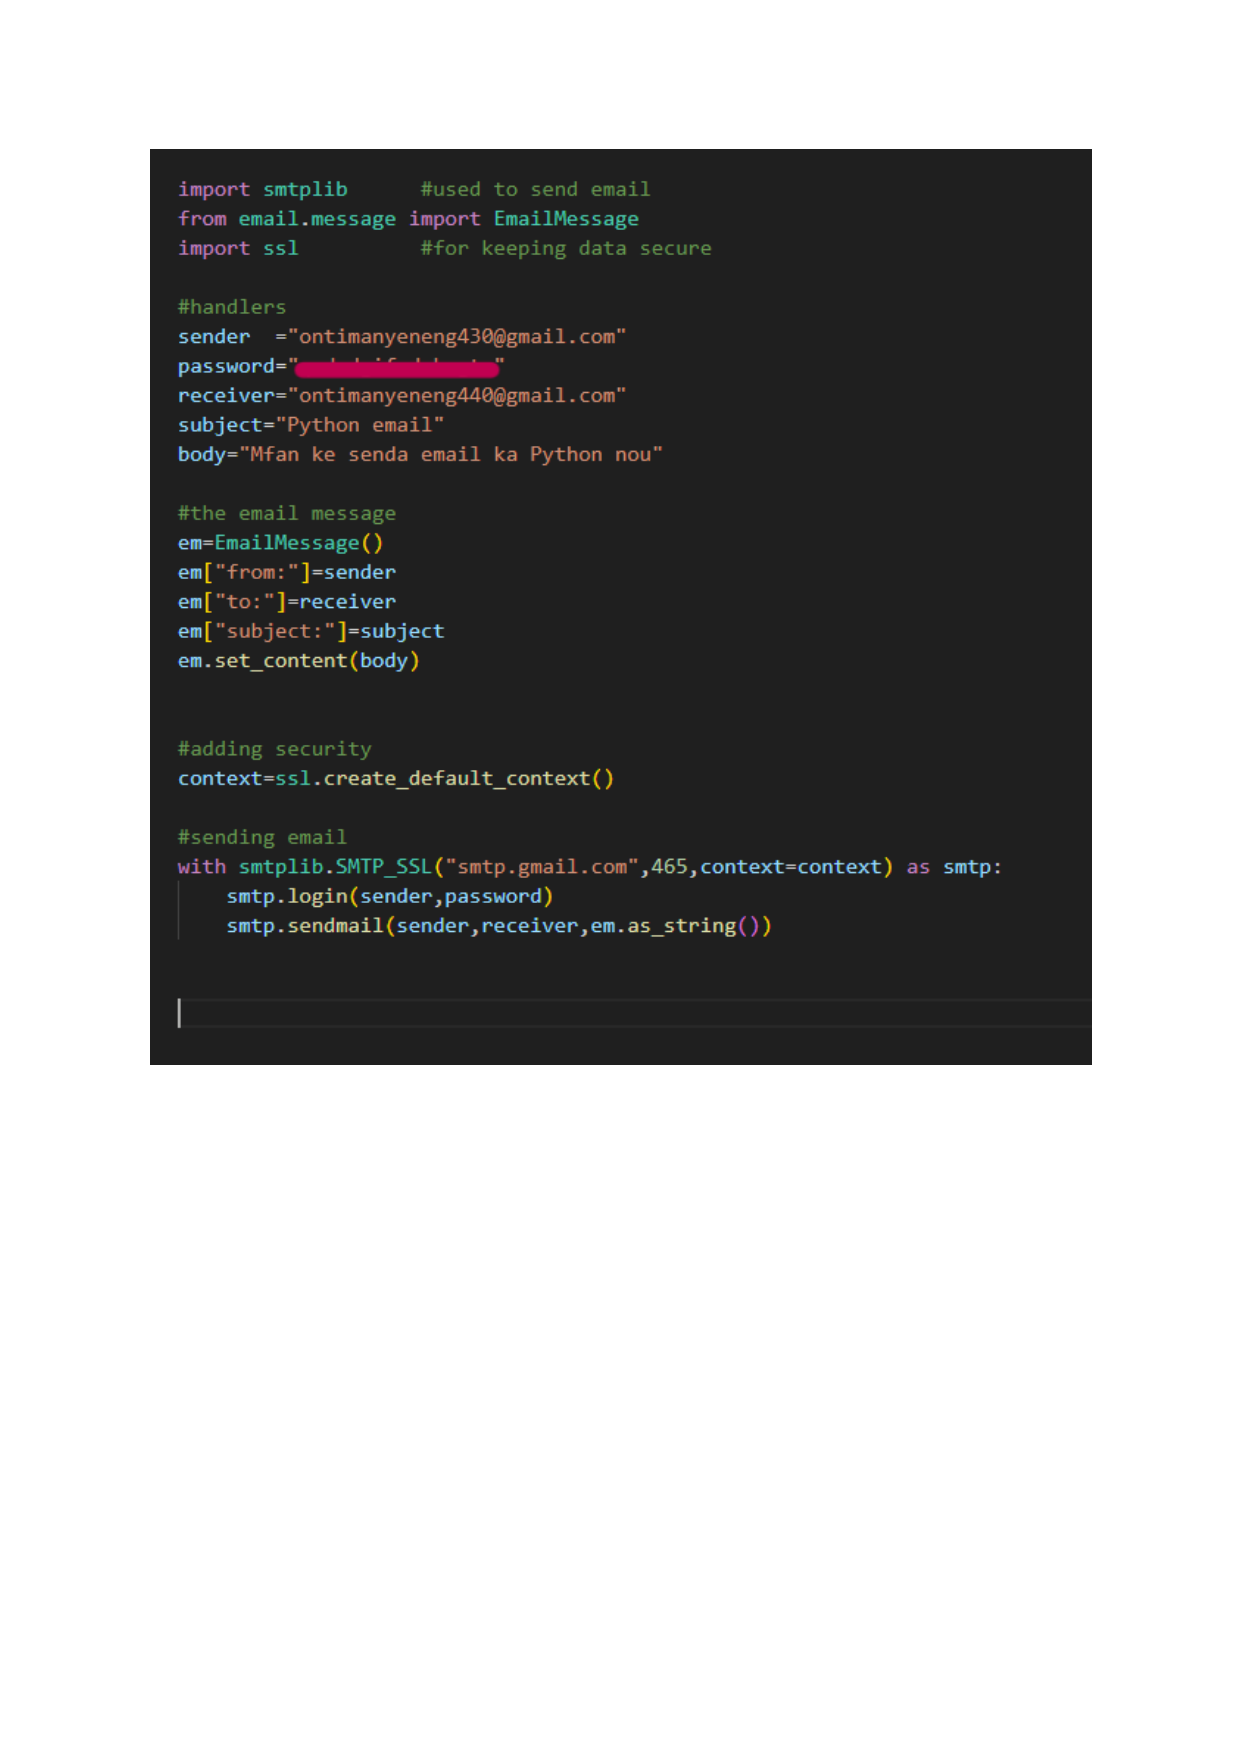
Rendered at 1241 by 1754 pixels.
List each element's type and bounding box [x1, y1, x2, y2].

picture [150, 149, 1092, 1065]
